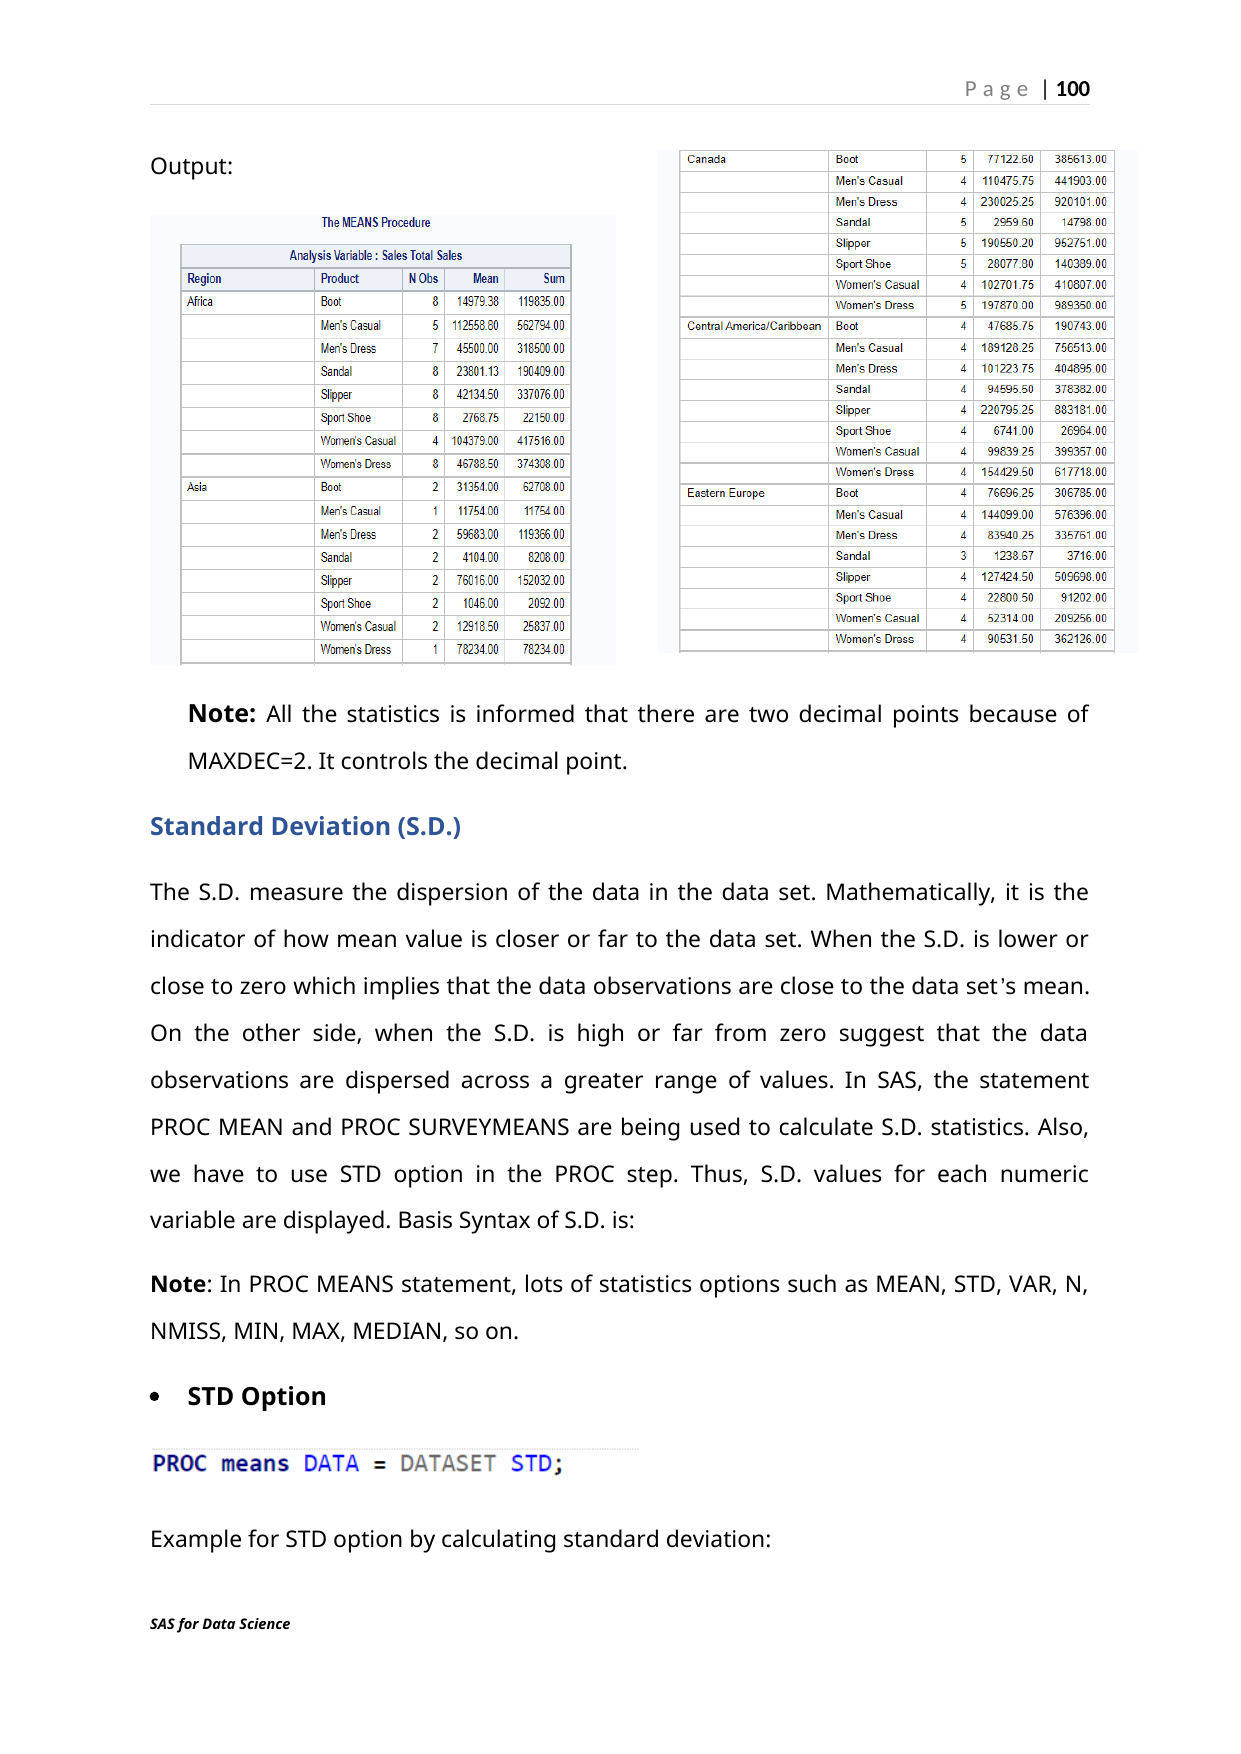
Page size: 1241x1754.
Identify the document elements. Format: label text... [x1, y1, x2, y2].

picture [150, 1446, 640, 1493]
list Note: All the statistics is informed that there are two decimal points because of MAXDEC=2. It controls the decimal point. [187, 695, 1090, 776]
picture [150, 213, 617, 665]
picture [657, 150, 1139, 653]
text Output: [150, 150, 583, 181]
text Standard Deviation (S.D.) [150, 809, 1090, 843]
text Example for STD option by calculating standard deviation: [150, 1523, 1090, 1554]
text Note: In PROC MEANS statement, lots of statistics options such as MEAN, STD, VAR, N, NMISS, MIN, MAX, MEDIAN, so on. [150, 1268, 1090, 1346]
list STD Option [150, 1378, 1090, 1412]
text The S.D. measure the dispersion of the data in the data set. Mathematically, it is the indicator of how mean value is closer or far to the data set. When the S.D. is lower or close to zero which implies that the data observations are close to the data set’s mean. On the other side, when the S.D. is high or far from zero suggest that the data observations are dispersed across a greater range of values. In SAS, the statement PROC MEAN and PROC SURVEYMEANS are being used to calculate S.D. statistics. Also, we have to use STD option in the PROC step. Thus, S.D. values for each numeric variable are displayed. Basis Syntax of S.D. is: [150, 876, 1090, 1236]
